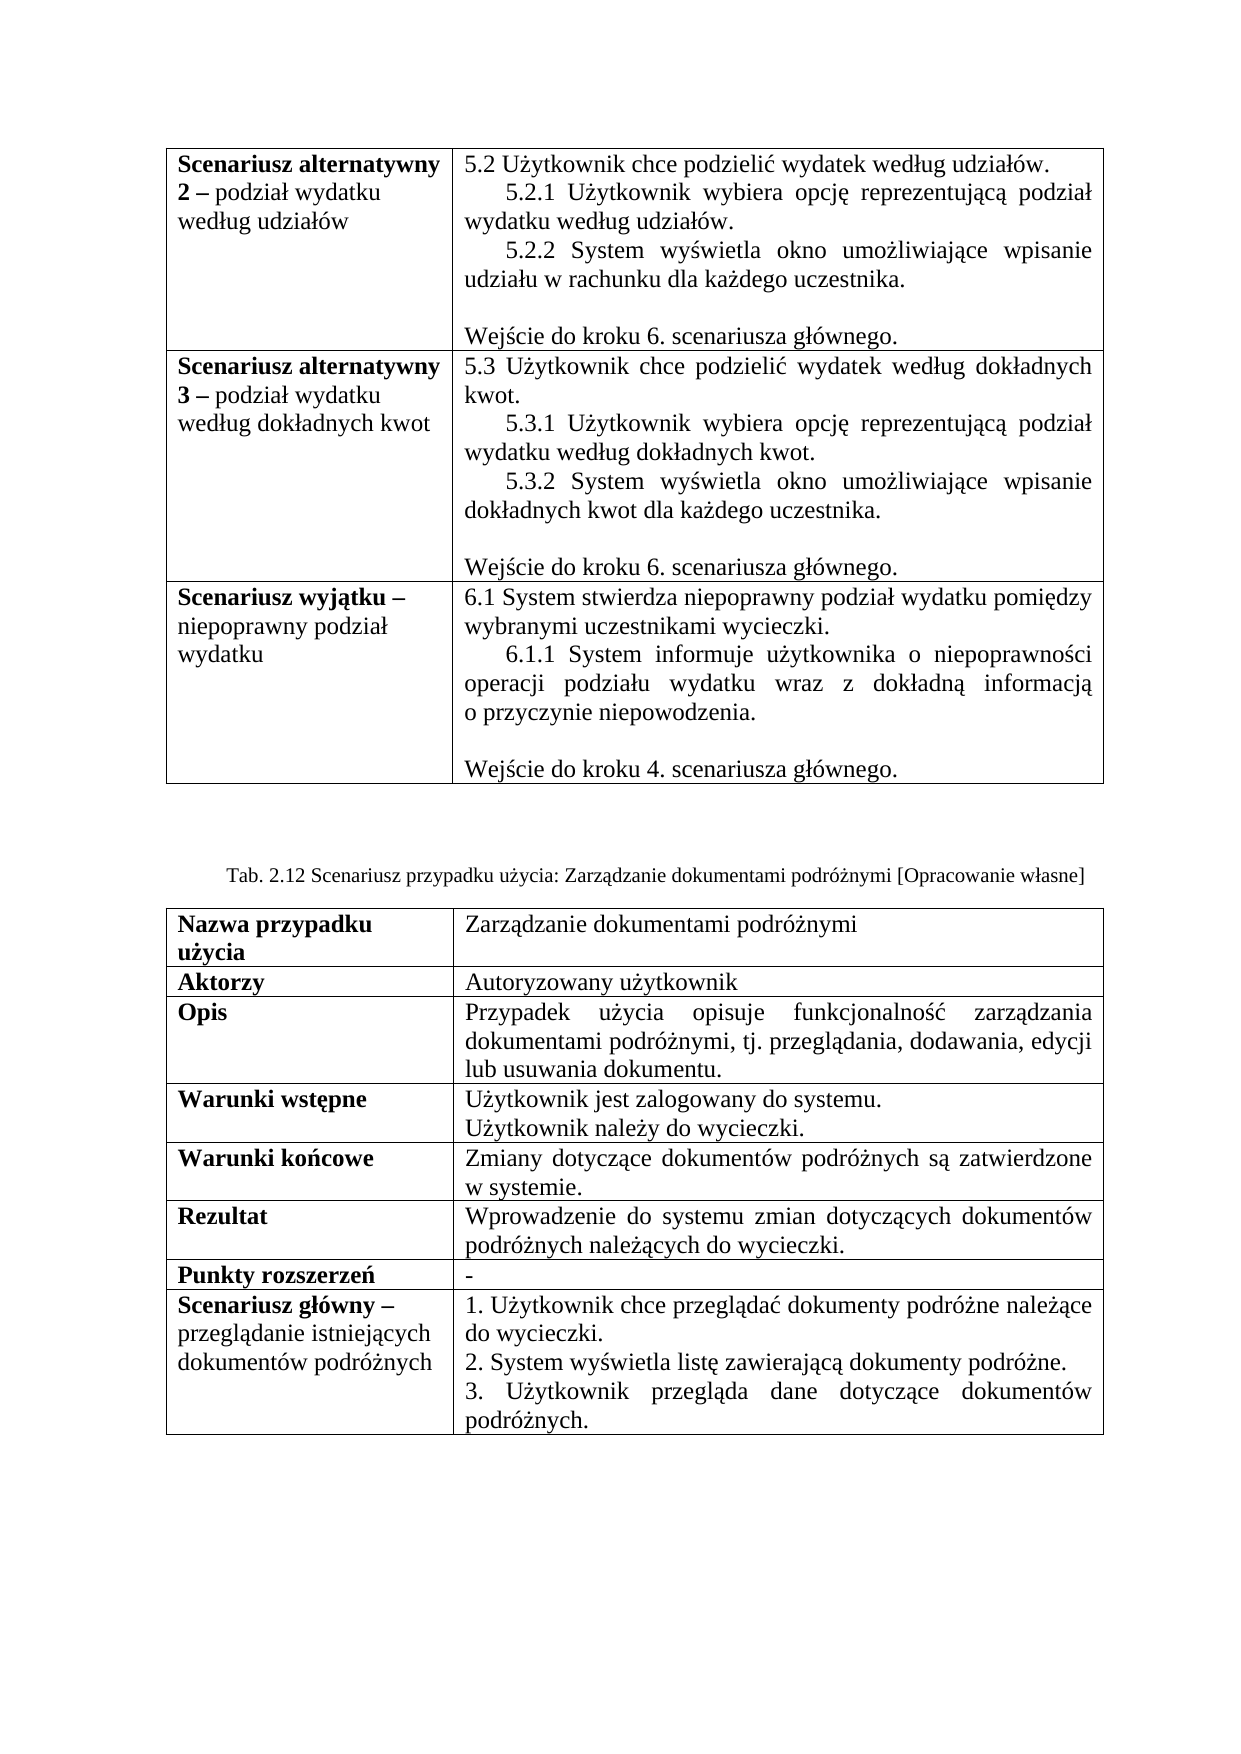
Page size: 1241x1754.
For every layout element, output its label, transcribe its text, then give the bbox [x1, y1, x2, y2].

table_cell Użytkownik jest zalogowany do systemu. Użytkownik należy do wycieczki. [454, 1084, 1103, 1142]
table_header Zarządzanie dokumentami podróżnymi [454, 909, 1103, 966]
table_cell Punkty rozszerzeń [167, 1260, 453, 1289]
table_cell Wprowadzenie do systemu zmian dotyczących dokumentów podróżnych należących do wycieczki. [454, 1201, 1103, 1259]
table_cell Warunki wstępne [167, 1084, 453, 1142]
table_cell Scenariusz alternatywny 3 – podział wydatku według dokładnych kwot [167, 351, 452, 581]
table_cell Aktorzy [167, 967, 453, 996]
table_cell 1. Użytkownik chce przeglądać dokumenty podróżne należące do wycieczki. 2. System wyświetla listę zawierającą dokumenty podróżne. 3. Użytkownik przegląda dane dotyczące dokumentów podróżnych. [454, 1290, 1103, 1433]
table_cell 5.2 Użytkownik chce podzielić wydatek według udziałów. 5.2.1 Użytkownik wybiera opcję reprezentującą podział wydatku według udziałów. 5.2.2 System wyświetla okno umożliwiające wpisanie udziału w rachunku dla każdego uczestnika. Wejście do kroku 6. scenariusza głównego. [453, 149, 1103, 350]
table_cell - [454, 1260, 1103, 1289]
table_cell 6.1 System stwierdza niepoprawny podział wydatku pomiędzy wybranymi uczestnikami wycieczki. 6.1.1 System informuje użytkownika o niepoprawności operacji podziału wydatku wraz z dokładną informacją o przyczynie niepowodzenia. Wejście do kroku 4. scenariusza głównego. [453, 582, 1103, 783]
table_cell Scenariusz główny – przeglądanie istniejących dokumentów podróżnych [167, 1290, 453, 1433]
table_cell Zmiany dotyczące dokumentów podróżnych są zatwierdzone w systemie. [454, 1143, 1103, 1200]
table_cell Scenariusz alternatywny 2 – podział wydatku według udziałów [167, 149, 452, 350]
table_header Nazwa przypadku użycia [167, 909, 453, 966]
table_cell Warunki końcowe [167, 1143, 453, 1200]
table_cell Opis [167, 997, 453, 1083]
table_cell Rezultat [167, 1201, 453, 1259]
table_cell Przypadek użycia opisuje funkcjonalność zarządzania dokumentami podróżnymi, tj. przeglądania, dodawania, edycji lub usuwania dokumentu. [454, 997, 1103, 1083]
table_cell Scenariusz wyjątku – niepoprawny podział wydatku [167, 582, 452, 783]
table_cell 5.3 Użytkownik chce podzielić wydatek według dokładnych kwot. 5.3.1 Użytkownik wybiera opcję reprezentującą podział wydatku według dokładnych kwot. 5.3.2 System wyświetla okno umożliwiające wpisanie dokładnych kwot dla każdego uczestnika. Wejście do kroku 6. scenariusza głównego. [453, 351, 1103, 581]
table_cell Autoryzowany użytkownik [454, 967, 1103, 996]
